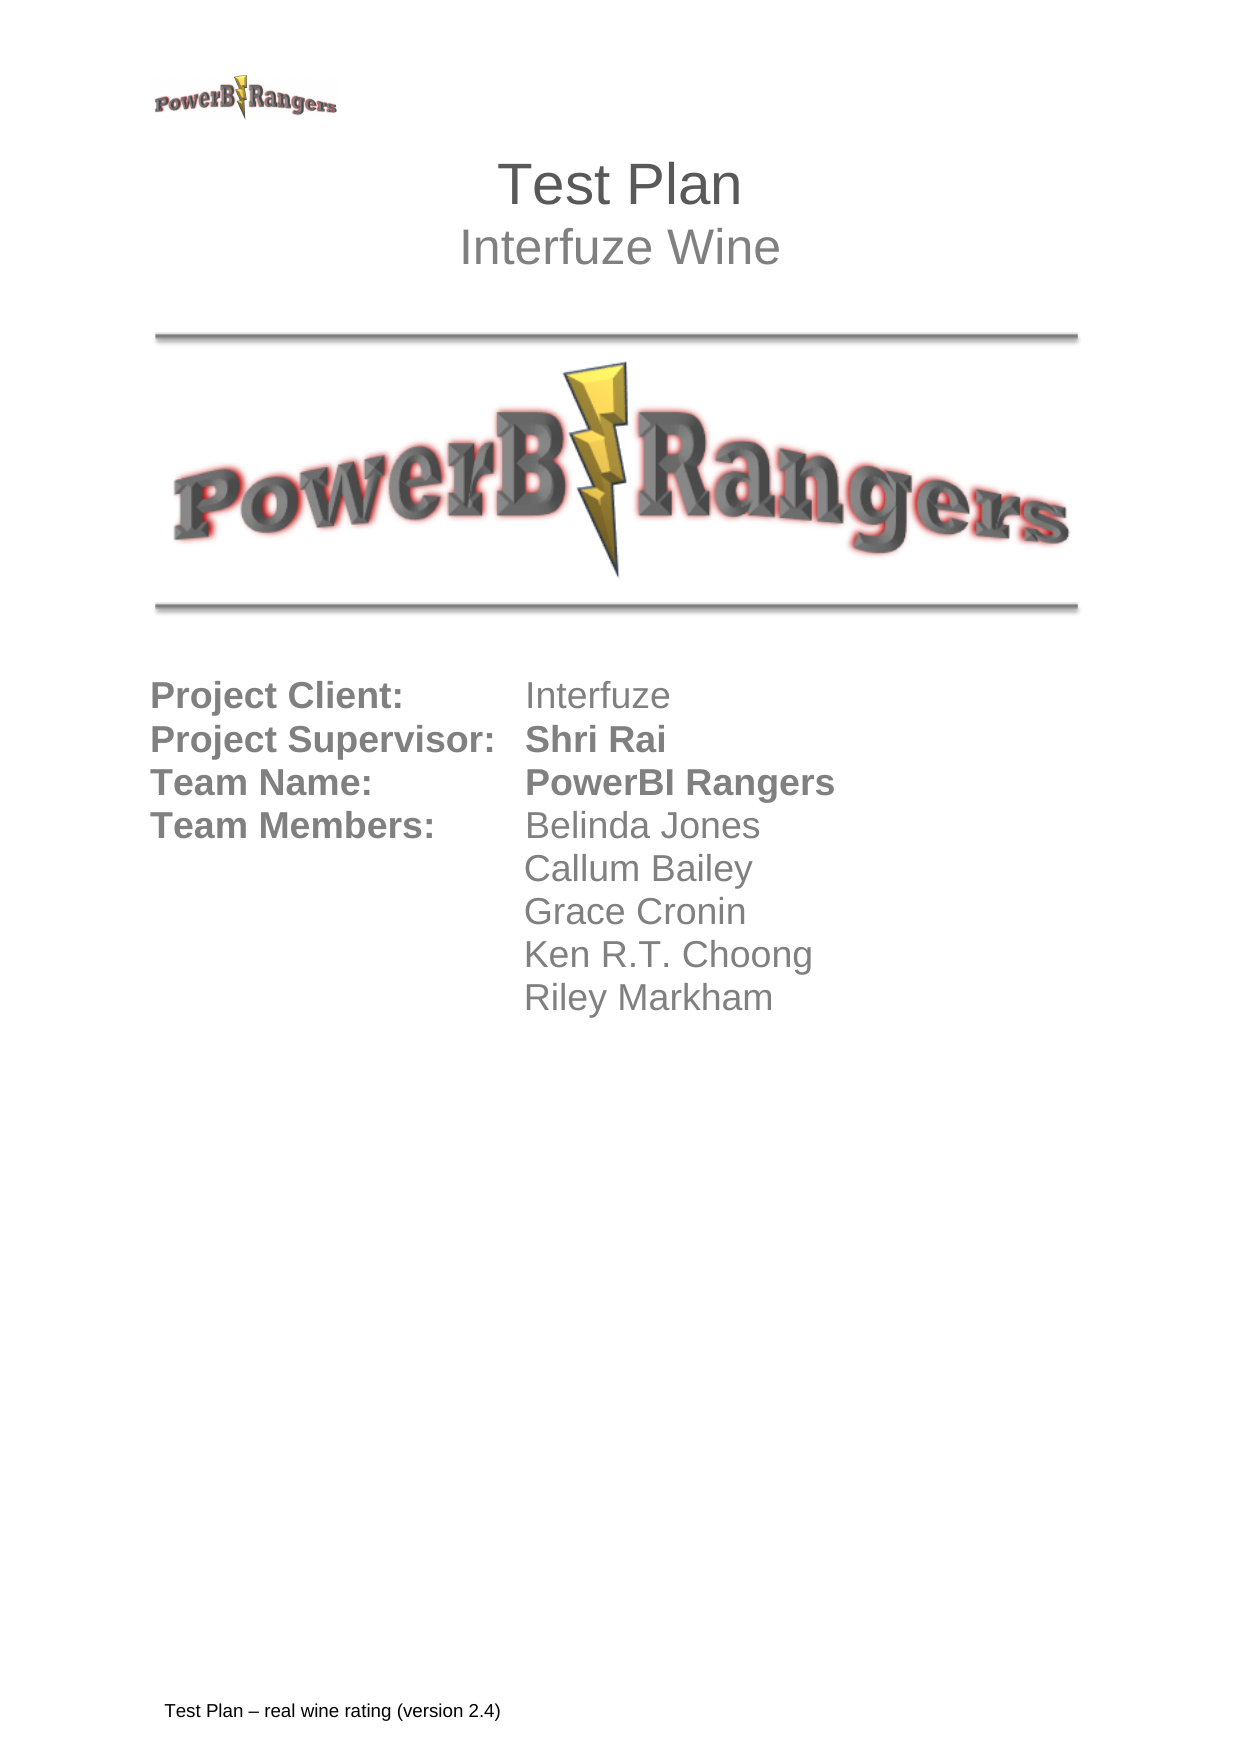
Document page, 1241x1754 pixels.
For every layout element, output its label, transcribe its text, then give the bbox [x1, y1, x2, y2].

text Grace Cronin [450, 889, 1090, 932]
text Team Name: PowerBI Rangers [150, 760, 1090, 803]
picture [150, 360, 1091, 580]
text Interfuze Wine [150, 217, 1090, 274]
text Project Client: Interfuze [150, 674, 1090, 717]
text Test Plan [150, 150, 1090, 217]
picture [150, 330, 1091, 353]
text Ken R.T. Choong [450, 932, 1090, 976]
text Project Supervisor: Shri Rai [150, 717, 1090, 760]
picture [150, 600, 1091, 623]
text Team Members: Belinda Jones [150, 803, 1090, 846]
picture [150, 75, 341, 120]
text Callum Bailey [450, 846, 1090, 889]
text Riley Markham [450, 976, 1090, 1019]
